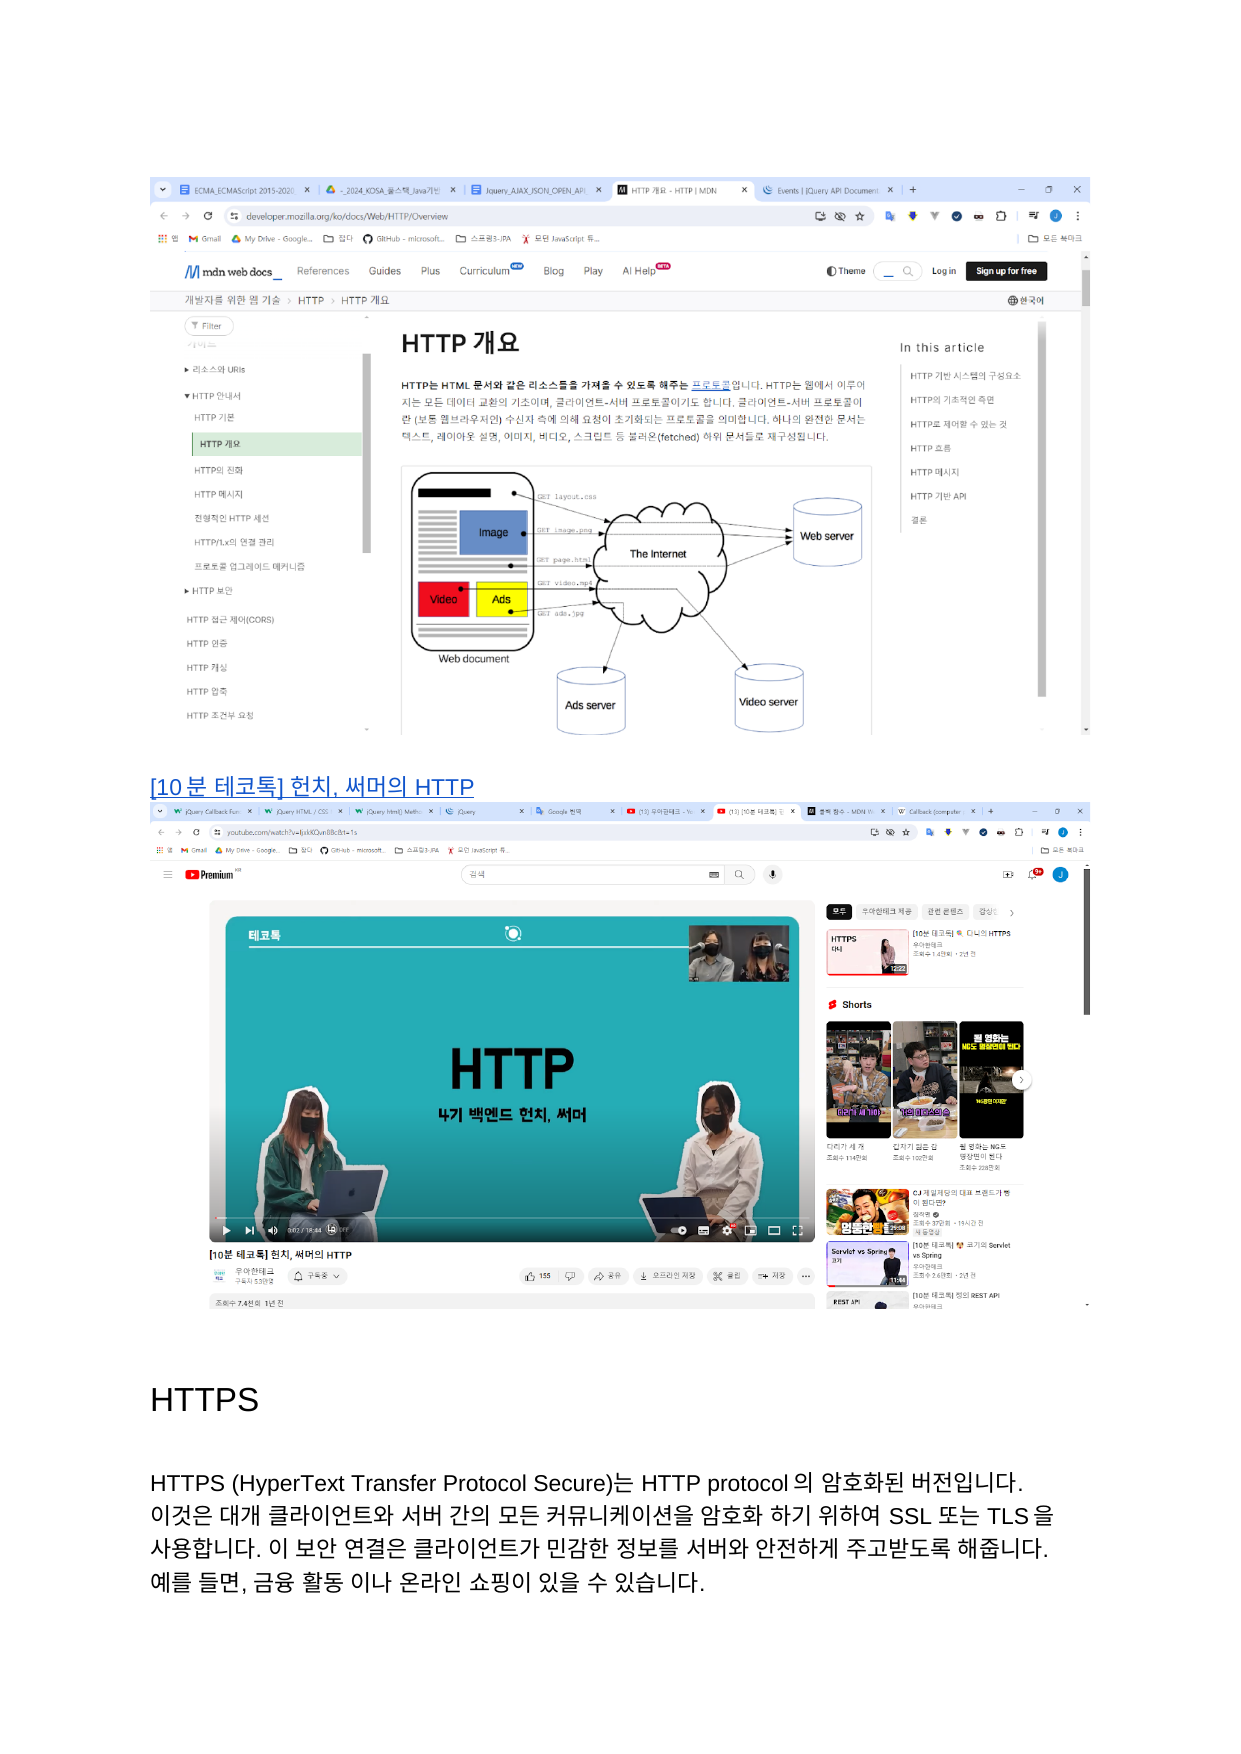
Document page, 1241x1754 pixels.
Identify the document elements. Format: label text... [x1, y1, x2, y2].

picture [150, 802, 1091, 1309]
picture [150, 177, 1091, 735]
text HTTPS (HyperText Transfer Protocol Secure)는 HTTP protocol의 암호화된 버전입니다. 이것은 대개 클라이언트와 서버 간의 모든 커뮤니케이션을 암호화 하기 위하여 SSL 또는 TLS을 사용합니다. 이 보안 연결은 클라이언트가 민감한 정보를 서버와 안전하게 주고받도록 해줍니다. 예를 들면, 금융 활동 이나 온라인 쇼핑이 있을 수 있습니다. [150, 1465, 1090, 1598]
text HTTPS [150, 1380, 1090, 1418]
text [10분 테코톡] 헌치, 써머의 HTTP [150, 769, 1090, 802]
